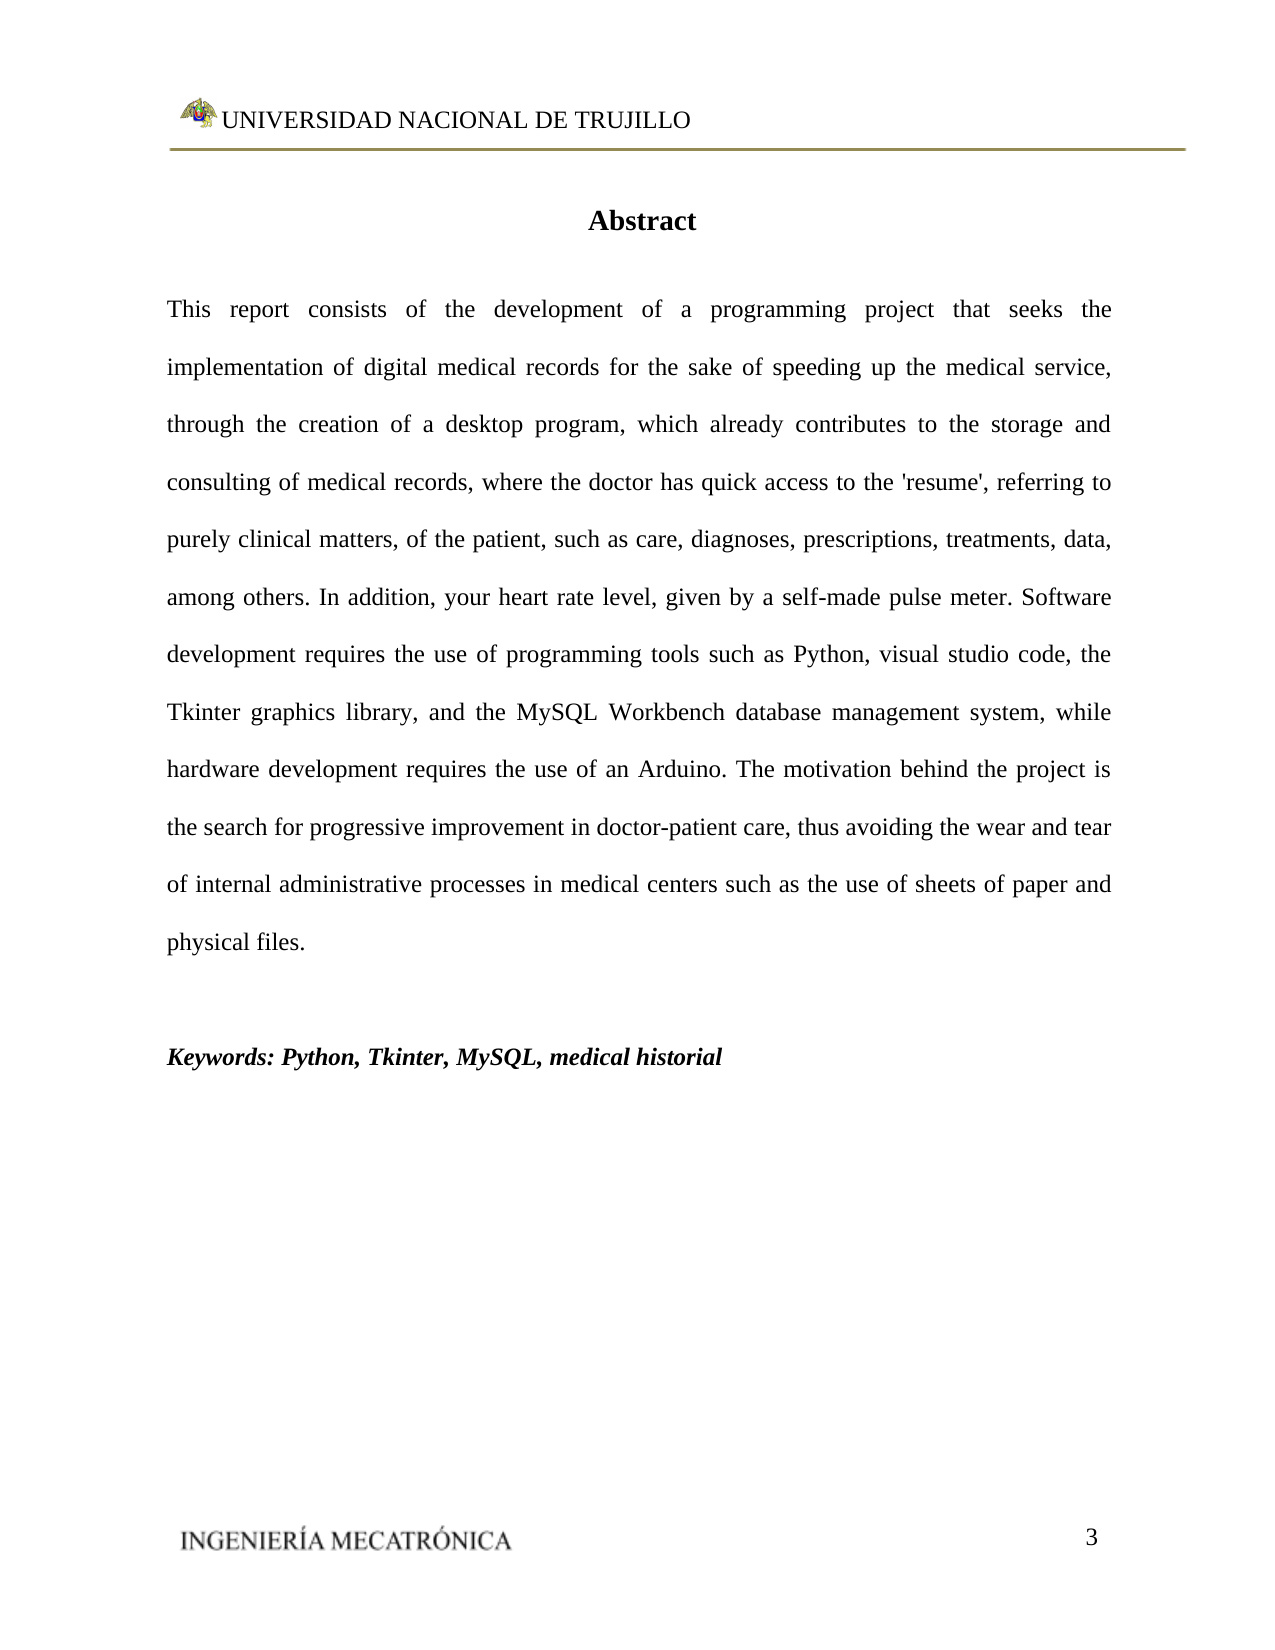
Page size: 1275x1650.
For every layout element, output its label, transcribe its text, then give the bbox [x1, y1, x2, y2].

text Keywords: Python, Tkinter, MySQL, medical historial [167, 1042, 1112, 1070]
subtitle Abstract [291, 203, 993, 237]
picture [180, 97, 218, 129]
text This report consists of the development of a programming project that seeks the implementation of digital medical records for the sake of speeding up the medical service, through the creation of a desktop program, which already contributes to the storage and consulting of medical records, where the doctor has quick access to the 'resume', referring to purely clinical matters, of the patient, such as care, diagnoses, prescriptions, treatments, data, among others. In addition, your heart rate level, given by a self-made pulse meter. Software development requires the use of programming tools such as Python, visual studio code, the Tkinter graphics library, and the MySQL Workbench database management system, while hardware development requires the use of an Arduino. The motivation behind the project is the search for progressive improvement in doctor-patient care, thus avoiding the wear and tear of internal administrative processes in medical centers such as the use of sheets of paper and physical files. [167, 294, 1112, 955]
picture [166, 1509, 559, 1571]
